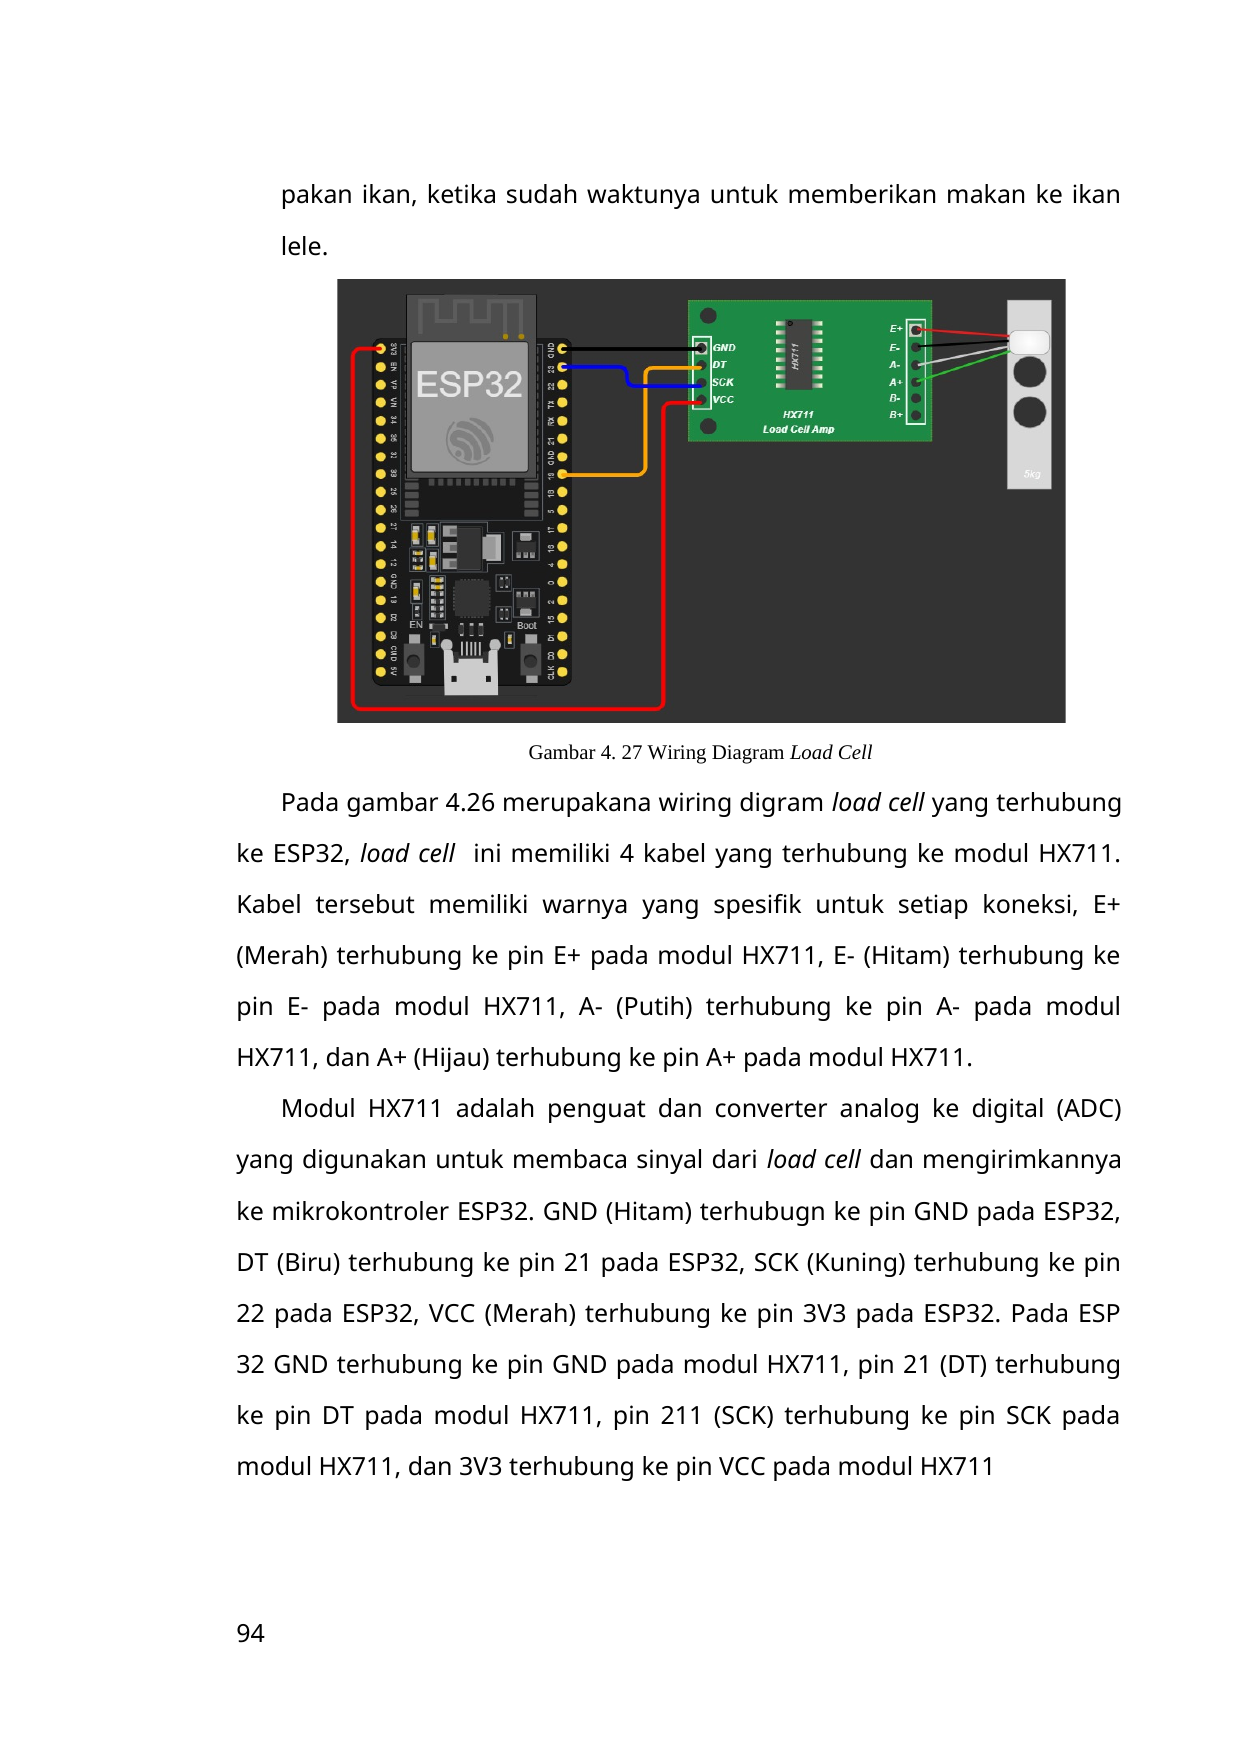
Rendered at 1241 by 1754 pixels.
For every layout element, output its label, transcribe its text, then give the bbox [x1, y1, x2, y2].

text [281, 177, 1122, 262]
text Pada gambar 4.26 merupakana wiring digram load cell yang terhubung ke ESP32, load cell ini memiliki 4 kabel yang terhubung ke modul HX711. Kabel tersebut memiliki warnya yang spesifik untuk setiap koneksi, E+ (Merah) terhubung ke pin E+ pada modul HX711, E- (Hitam) terhubung ke pin E- pada modul HX711, A- (Putih) terhubung ke pin A- pada modul HX711, dan A+ (Hijau) terhubung ke pin A+ pada modul HX711. [236, 785, 1122, 1074]
text Gambar 4. 27 Wiring Diagram Load Cell [281, 740, 1122, 764]
picture [337, 279, 1066, 723]
text Modul HX711 adalah penguat dan converter analog ke digital (ADC) yang digunakan untuk membaca sinyal dari load cell dan mengirimkannya ke mikrokontroler ESP32. GND (Hitam) terhubugn ke pin GND pada ESP32, DT (Biru) terhubung ke pin 21 pada ESP32, SCK (Kuning) terhubung ke pin 22 pada ESP32, VCC (Merah) terhubung ke pin 3V3 pada ESP32. Pada ESP 32 GND terhubung ke pin GND pada modul HX711, pin 21 (DT) terhubung ke pin DT pada modul HX711, pin 211 (SCK) terhubung ke pin SCK pada modul HX711, dan 3V3 terhubung ke pin VCC pada modul HX711 [236, 1091, 1122, 1482]
